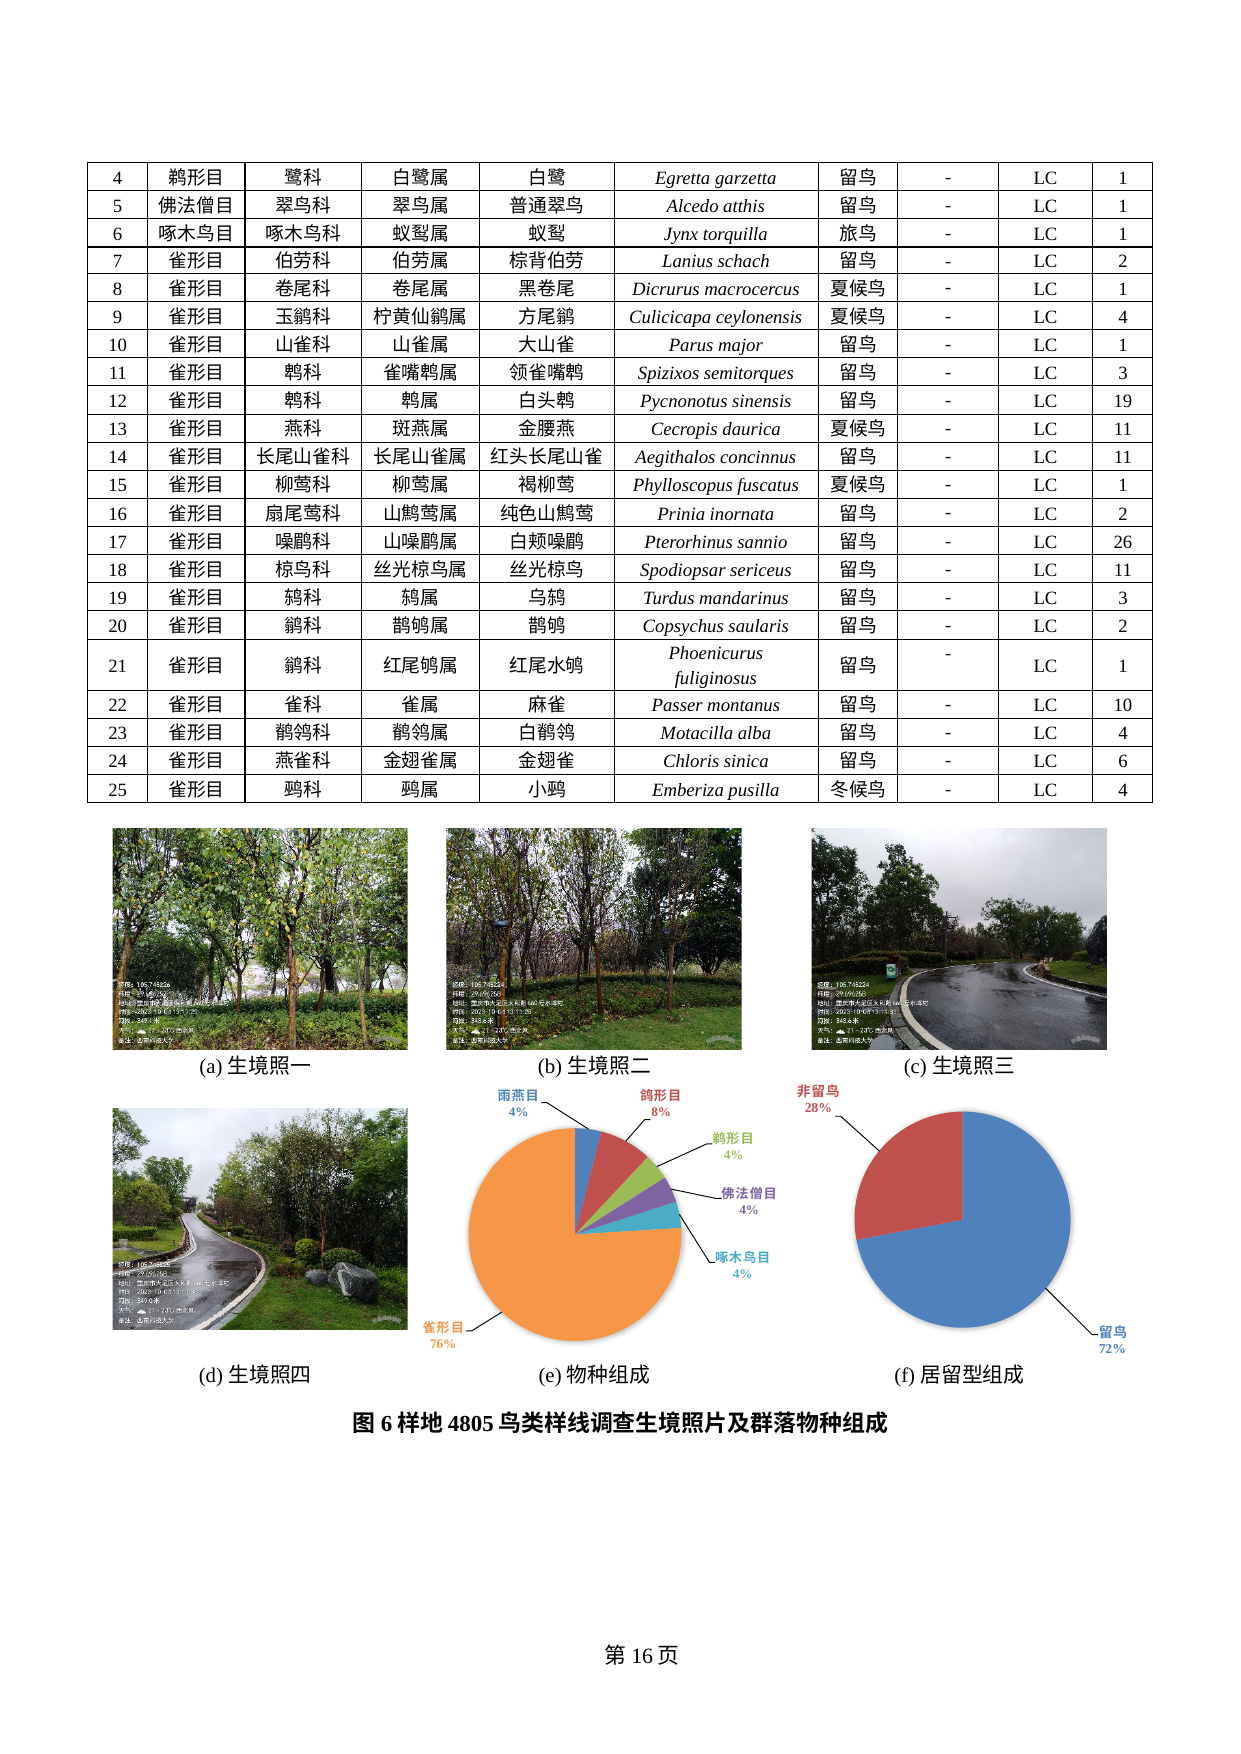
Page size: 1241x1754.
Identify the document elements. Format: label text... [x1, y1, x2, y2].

table_cell LC [999, 443, 1092, 470]
table_cell 鹎科 [246, 386, 361, 413]
table_cell 20 [88, 611, 147, 638]
table_cell 蚁䴕 [480, 219, 614, 246]
table_cell [409, 1080, 779, 1358]
table_cell 方尾鹟 [480, 302, 614, 329]
table_cell LC [999, 386, 1092, 413]
table_cell 鹊鸲属 [362, 611, 479, 638]
table_cell - [898, 302, 998, 329]
table_cell 留鸟 [819, 583, 897, 610]
table_cell 留鸟 [819, 747, 897, 774]
table_cell 13 [88, 415, 147, 442]
table_cell 大山雀 [480, 330, 614, 357]
table_cell Prinia inornata [615, 499, 818, 526]
table_cell 留鸟 [819, 330, 897, 357]
table_cell 9 [88, 302, 147, 329]
table_cell 10 [88, 330, 147, 357]
table_cell LC [999, 583, 1092, 610]
table_cell 11 [88, 358, 147, 385]
table_cell 翠鸟属 [362, 191, 479, 218]
table_cell 乌鸫 [480, 583, 614, 610]
table_cell 山雀科 [246, 330, 361, 357]
table_cell 鸫属 [362, 583, 479, 610]
table_cell 啄木鸟科 [246, 219, 361, 246]
table_cell 雀形目 [148, 747, 244, 774]
table_cell 留鸟 [819, 163, 897, 190]
table_cell 21 [88, 640, 147, 689]
table_cell 红尾鸲属 [362, 640, 479, 689]
table_cell LC [999, 691, 1092, 718]
table_cell 伯劳科 [246, 248, 361, 273]
table_cell - [898, 640, 998, 689]
table_cell 鹀科 [246, 775, 361, 802]
table_cell 留鸟 [819, 358, 897, 385]
table_cell 留鸟 [819, 499, 897, 526]
table_cell 长尾山雀科 [246, 443, 361, 470]
table_cell Alcedo atthis [615, 191, 818, 218]
table_cell 雀形目 [148, 691, 244, 718]
table_cell 雀形目 [148, 358, 244, 385]
table_cell - [898, 747, 998, 774]
table_cell (d) 生境照四 [101, 1359, 409, 1389]
table_cell - [898, 330, 998, 357]
table_cell 19 [88, 583, 147, 610]
table_cell LC [999, 719, 1092, 746]
table_cell 4 [1093, 719, 1152, 746]
table_cell LC [999, 330, 1092, 357]
table_cell 1 [1093, 191, 1152, 218]
table_cell 卷尾属 [362, 274, 479, 301]
table_cell LC [999, 640, 1092, 689]
table_cell 雀形目 [148, 611, 244, 638]
table_cell 小鹀 [480, 775, 614, 802]
table_cell 11 [1093, 415, 1152, 442]
table_cell [101, 1080, 409, 1358]
table_cell (c) 生境照三 [780, 1050, 1139, 1080]
table_cell 夏候鸟 [819, 415, 897, 442]
table_cell 噪鹛科 [246, 527, 361, 554]
table_cell 12 [88, 386, 147, 413]
table_cell 留鸟 [819, 611, 897, 638]
table_cell 山噪鹛属 [362, 527, 479, 554]
table_cell 麻雀 [480, 691, 614, 718]
table_cell 鸫科 [246, 583, 361, 610]
table_cell 2 [1093, 248, 1152, 273]
table_cell 留鸟 [819, 527, 897, 554]
table_cell 14 [88, 443, 147, 470]
table_cell Copsychus saularis [615, 611, 818, 638]
table_cell Pycnonotus sinensis [615, 386, 818, 413]
table_cell LC [999, 248, 1092, 273]
table_cell 鹎属 [362, 386, 479, 413]
table_cell Phylloscopus fuscatus [615, 471, 818, 498]
table_cell (e) 物种组成 [409, 1359, 779, 1389]
table_cell 22 [88, 691, 147, 718]
table_cell 椋鸟科 [246, 555, 361, 582]
table_cell LC [999, 358, 1092, 385]
picture [811, 828, 1107, 1050]
table_cell 夏候鸟 [819, 471, 897, 498]
table_cell 啄木鸟目 [148, 219, 244, 246]
table_cell - [898, 719, 998, 746]
table_cell 鹟科 [246, 611, 361, 638]
table_cell 普通翠鸟 [480, 191, 614, 218]
table_cell 雀形目 [148, 555, 244, 582]
table_cell 红头长尾山雀 [480, 443, 614, 470]
table_cell 4 [1093, 302, 1152, 329]
table_cell 雀形目 [148, 330, 244, 357]
table_cell 1 [1093, 471, 1152, 498]
table_cell 26 [1093, 527, 1152, 554]
table_cell 1 [1093, 330, 1152, 357]
table_cell 金腰燕 [480, 415, 614, 442]
table_cell 白头鹎 [480, 386, 614, 413]
table_cell - [898, 191, 998, 218]
table_cell 25 [88, 775, 147, 802]
table_cell 雀形目 [148, 719, 244, 746]
table_cell Passer montanus [615, 691, 818, 718]
table_header [409, 803, 779, 1050]
table_cell - [898, 219, 998, 246]
table_cell 留鸟 [819, 691, 897, 718]
table_cell 15 [88, 471, 147, 498]
table_cell - [898, 555, 998, 582]
table_cell LC [999, 219, 1092, 246]
table_cell Aegithalos concinnus [615, 443, 818, 470]
table_cell 白颊噪鹛 [480, 527, 614, 554]
table_cell Chloris sinica [615, 747, 818, 774]
table_cell 鹊鸲 [480, 611, 614, 638]
table_cell Parus major [615, 330, 818, 357]
table_cell 棕背伯劳 [480, 248, 614, 273]
table_cell LC [999, 527, 1092, 554]
table_cell 雀形目 [148, 386, 244, 413]
table_cell 雀形目 [148, 775, 244, 802]
table_cell 卷尾科 [246, 274, 361, 301]
table_cell - [898, 443, 998, 470]
table_cell 褐柳莺 [480, 471, 614, 498]
table_cell 雀形目 [148, 527, 244, 554]
table_cell 丝光椋鸟 [480, 555, 614, 582]
table_header [101, 803, 409, 1050]
table_header [780, 803, 1139, 1050]
table_cell 3 [1093, 358, 1152, 385]
table_cell - [898, 691, 998, 718]
picture [112, 1108, 408, 1330]
table_cell 留鸟 [819, 248, 897, 273]
picture [112, 828, 408, 1050]
table_cell - [898, 611, 998, 638]
table_cell 斑燕属 [362, 415, 479, 442]
table_cell 燕科 [246, 415, 361, 442]
table_cell - [898, 775, 998, 802]
table_cell - [898, 163, 998, 190]
table_cell 17 [88, 527, 147, 554]
table_cell 18 [88, 555, 147, 582]
table_cell 丝光椋鸟属 [362, 555, 479, 582]
table_cell 1 [1093, 274, 1152, 301]
table_cell 23 [88, 719, 147, 746]
table_cell 伯劳属 [362, 248, 479, 273]
table_cell Dicrurus macrocercus [615, 274, 818, 301]
table_cell 柠黄仙鹟属 [362, 302, 479, 329]
table_cell [780, 1080, 1139, 1358]
table_cell 11 [1093, 555, 1152, 582]
table_cell 领雀嘴鹎 [480, 358, 614, 385]
table_cell 柳莺属 [362, 471, 479, 498]
table_cell - [898, 527, 998, 554]
table_cell LC [999, 747, 1092, 774]
table_cell Pterorhinus sannio [615, 527, 818, 554]
table_cell 鹡鸰科 [246, 719, 361, 746]
table_cell 雀科 [246, 691, 361, 718]
table_cell Lanius schach [615, 248, 818, 273]
table_cell 蚁䴕属 [362, 219, 479, 246]
table_cell 红尾水鸲 [480, 640, 614, 689]
table_cell 金翅雀属 [362, 747, 479, 774]
table_cell 3 [1093, 583, 1152, 610]
table_cell (b) 生境照二 [409, 1050, 779, 1080]
table_cell 留鸟 [819, 719, 897, 746]
table_cell 燕雀科 [246, 747, 361, 774]
table_cell 佛法僧目 [148, 191, 244, 218]
table_cell - [898, 274, 998, 301]
table_cell Spizixos semitorques [615, 358, 818, 385]
table_cell 7 [88, 248, 147, 273]
table_cell 扇尾莺科 [246, 499, 361, 526]
table_cell 雀形目 [148, 302, 244, 329]
table_cell 夏候鸟 [819, 302, 897, 329]
table_cell - [898, 358, 998, 385]
table_cell 2 [1093, 499, 1152, 526]
table_cell 雀属 [362, 691, 479, 718]
table_cell 柳莺科 [246, 471, 361, 498]
table_cell 6 [1093, 747, 1152, 774]
table_cell - [898, 499, 998, 526]
table_cell 留鸟 [819, 640, 897, 689]
table_cell 雀形目 [148, 415, 244, 442]
table_cell 24 [88, 747, 147, 774]
table_cell 雀嘴鹎属 [362, 358, 479, 385]
table_cell - [898, 386, 998, 413]
table_cell 4 [1093, 775, 1152, 802]
table_cell LC [999, 163, 1092, 190]
table_cell 山鹪莺属 [362, 499, 479, 526]
table_cell 鹈形目 [148, 163, 244, 190]
table_cell 玉鹟科 [246, 302, 361, 329]
table_cell LC [999, 611, 1092, 638]
table_cell 留鸟 [819, 443, 897, 470]
table_cell 翠鸟科 [246, 191, 361, 218]
table_cell 鹭科 [246, 163, 361, 190]
table_cell 雀形目 [148, 640, 244, 689]
table_cell 1 [1093, 163, 1152, 190]
table_cell Emberiza pusilla [615, 775, 818, 802]
table_cell 纯色山鹪莺 [480, 499, 614, 526]
table_cell Spodiopsar sericeus [615, 555, 818, 582]
table_cell 白鹭 [480, 163, 614, 190]
table_cell 鹀属 [362, 775, 479, 802]
table_cell 白鹡鸰 [480, 719, 614, 746]
table_cell - [898, 415, 998, 442]
table_cell LC [999, 471, 1092, 498]
table_cell 16 [88, 499, 147, 526]
table_cell 雀形目 [148, 583, 244, 610]
table_cell 雀形目 [148, 443, 244, 470]
table_cell 雀形目 [148, 248, 244, 273]
table_cell 留鸟 [819, 555, 897, 582]
table_cell Cecropis daurica [615, 415, 818, 442]
table_cell 19 [1093, 386, 1152, 413]
table_cell LC [999, 191, 1092, 218]
table_cell 鹟科 [246, 640, 361, 689]
table_cell 鹎科 [246, 358, 361, 385]
table_cell 10 [1093, 691, 1152, 718]
table_cell 2 [1093, 611, 1152, 638]
table_cell 雀形目 [148, 499, 244, 526]
table_cell LC [999, 302, 1092, 329]
table_cell 山雀属 [362, 330, 479, 357]
table_cell (f) 居留型组成 [780, 1359, 1139, 1389]
table_cell 夏候鸟 [819, 274, 897, 301]
table_cell Culicicapa ceylonensis [615, 302, 818, 329]
table_cell 1 [1093, 640, 1152, 689]
table_cell 4 [88, 163, 147, 190]
table_cell 11 [1093, 443, 1152, 470]
table_cell 雀形目 [148, 274, 244, 301]
table_cell (a) 生境照一 [101, 1050, 409, 1080]
table_cell 5 [88, 191, 147, 218]
table_cell Turdus mandarinus [615, 583, 818, 610]
table_cell 旅鸟 [819, 219, 897, 246]
table_cell 1 [1093, 219, 1152, 246]
table_cell LC [999, 274, 1092, 301]
table_cell Egretta garzetta [615, 163, 818, 190]
table_cell 冬候鸟 [819, 775, 897, 802]
table_cell LC [999, 499, 1092, 526]
table_cell 8 [88, 274, 147, 301]
table_cell LC [999, 775, 1092, 802]
table_cell LC [999, 555, 1092, 582]
picture [446, 828, 742, 1050]
table_cell 雀形目 [148, 471, 244, 498]
table_cell Motacilla alba [615, 719, 818, 746]
table_cell 留鸟 [819, 191, 897, 218]
table_cell 长尾山雀属 [362, 443, 479, 470]
table_cell 金翅雀 [480, 747, 614, 774]
text 图 6 样地4805鸟类样线调查生境照片及群落物种组成 [112, 1389, 1128, 1454]
table_cell LC [999, 415, 1092, 442]
table_cell Phoenicurus fuliginosus [615, 640, 818, 689]
table_cell 白鹭属 [362, 163, 479, 190]
table_cell - [898, 583, 998, 610]
table_cell 黑卷尾 [480, 274, 614, 301]
table_cell 鹡鸰属 [362, 719, 479, 746]
table_cell - [898, 471, 998, 498]
table_cell - [898, 248, 998, 273]
table_cell 6 [88, 219, 147, 246]
table_cell Jynx torquilla [615, 219, 818, 246]
table_cell 留鸟 [819, 386, 897, 413]
